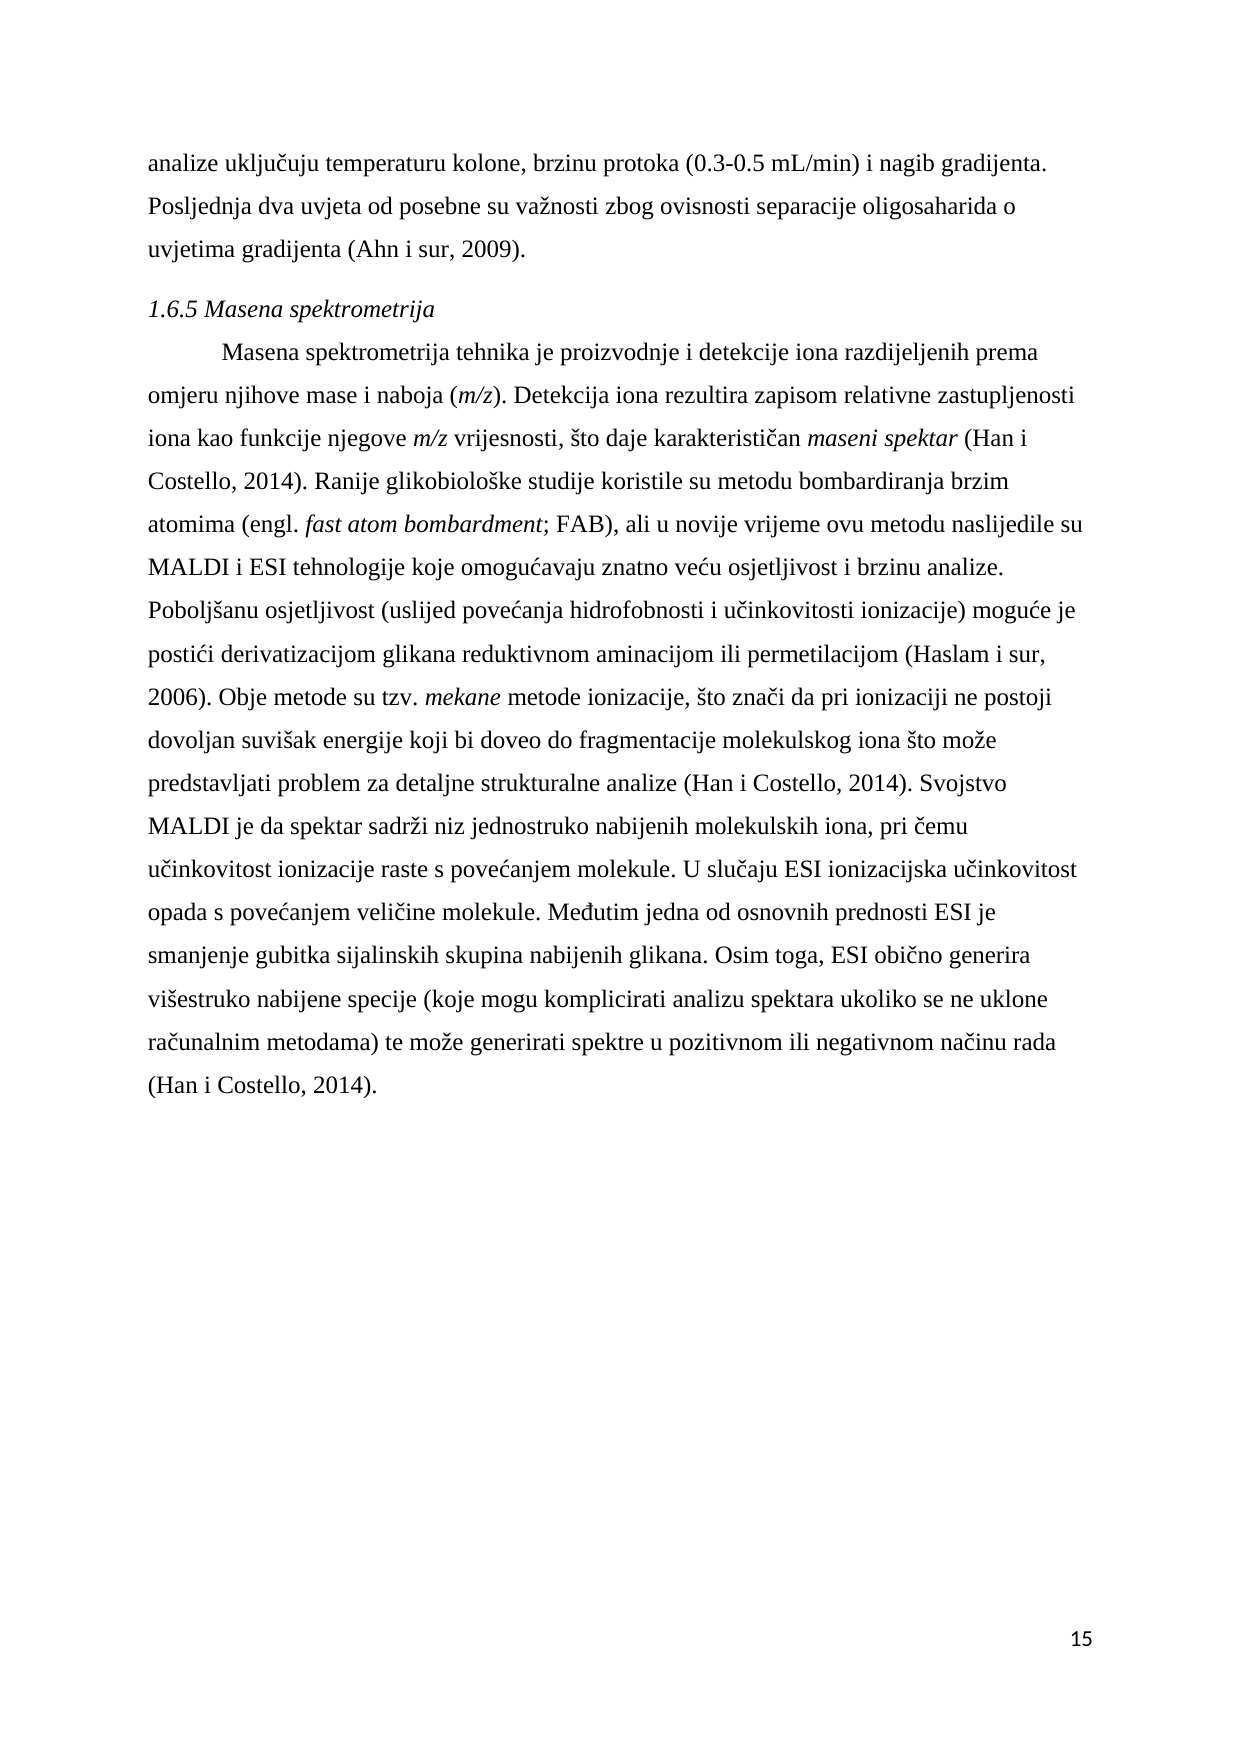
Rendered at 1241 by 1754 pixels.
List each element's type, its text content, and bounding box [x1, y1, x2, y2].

subtitle 1.6.5 Masena spektrometrija [148, 294, 1093, 322]
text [148, 148, 1093, 263]
text Masena spektrometrija tehnika je proizvodnje i detekcije iona razdijeljenih prema omjeru njihove mase i naboja (m/z). Detekcija iona rezultira zapisom relativne zastupljenosti iona kao funkcije njegove m/z vrijesnosti, što daje karakterističan maseni spektar (Han i Costello, 2014). Ranije glikobiološke studije koristile su metodu bombardiranja brzim atomima (engl. fast atom bombardment; FAB), ali u novije vrijeme ovu metodu naslijedile su MALDI i ESI tehnologije koje omogućavaju znatno veću osjetljivost i brzinu analize. Poboljšanu osjetljivost (uslijed povećanja hidrofobnosti i učinkovitosti ionizacije) moguće je postići derivatizacijom glikana reduktivnom aminacijom ili permetilacijom (Haslam i sur, 2006). Obje metode su tzv. mekane metode ionizacije, što znači da pri ionizaciji ne postoji dovoljan suvišak energije koji bi doveo do fragmentacije molekulskog iona što može predstavljati problem za detaljne strukturalne analize (Han i Costello, 2014). Svojstvo MALDI je da spektar sadrži niz jednostruko nabijenih molekulskih iona, pri čemu učinkovitost ionizacije raste s povećanjem molekule. U slučaju ESI ionizacijska učinkovitost opada s povećanjem veličine molekule. Međutim jedna od osnovnih prednosti ESI je smanjenje gubitka sijalinskih skupina nabijenih glikana. Osim toga, ESI obično generira višestruko nabijene specije (koje mogu komplicirati analizu spektara ukoliko se ne uklone računalnim metodama) te može generirati spektre u pozitivnom ili negativnom načinu rada (Han i Costello, 2014). [148, 337, 1093, 1099]
